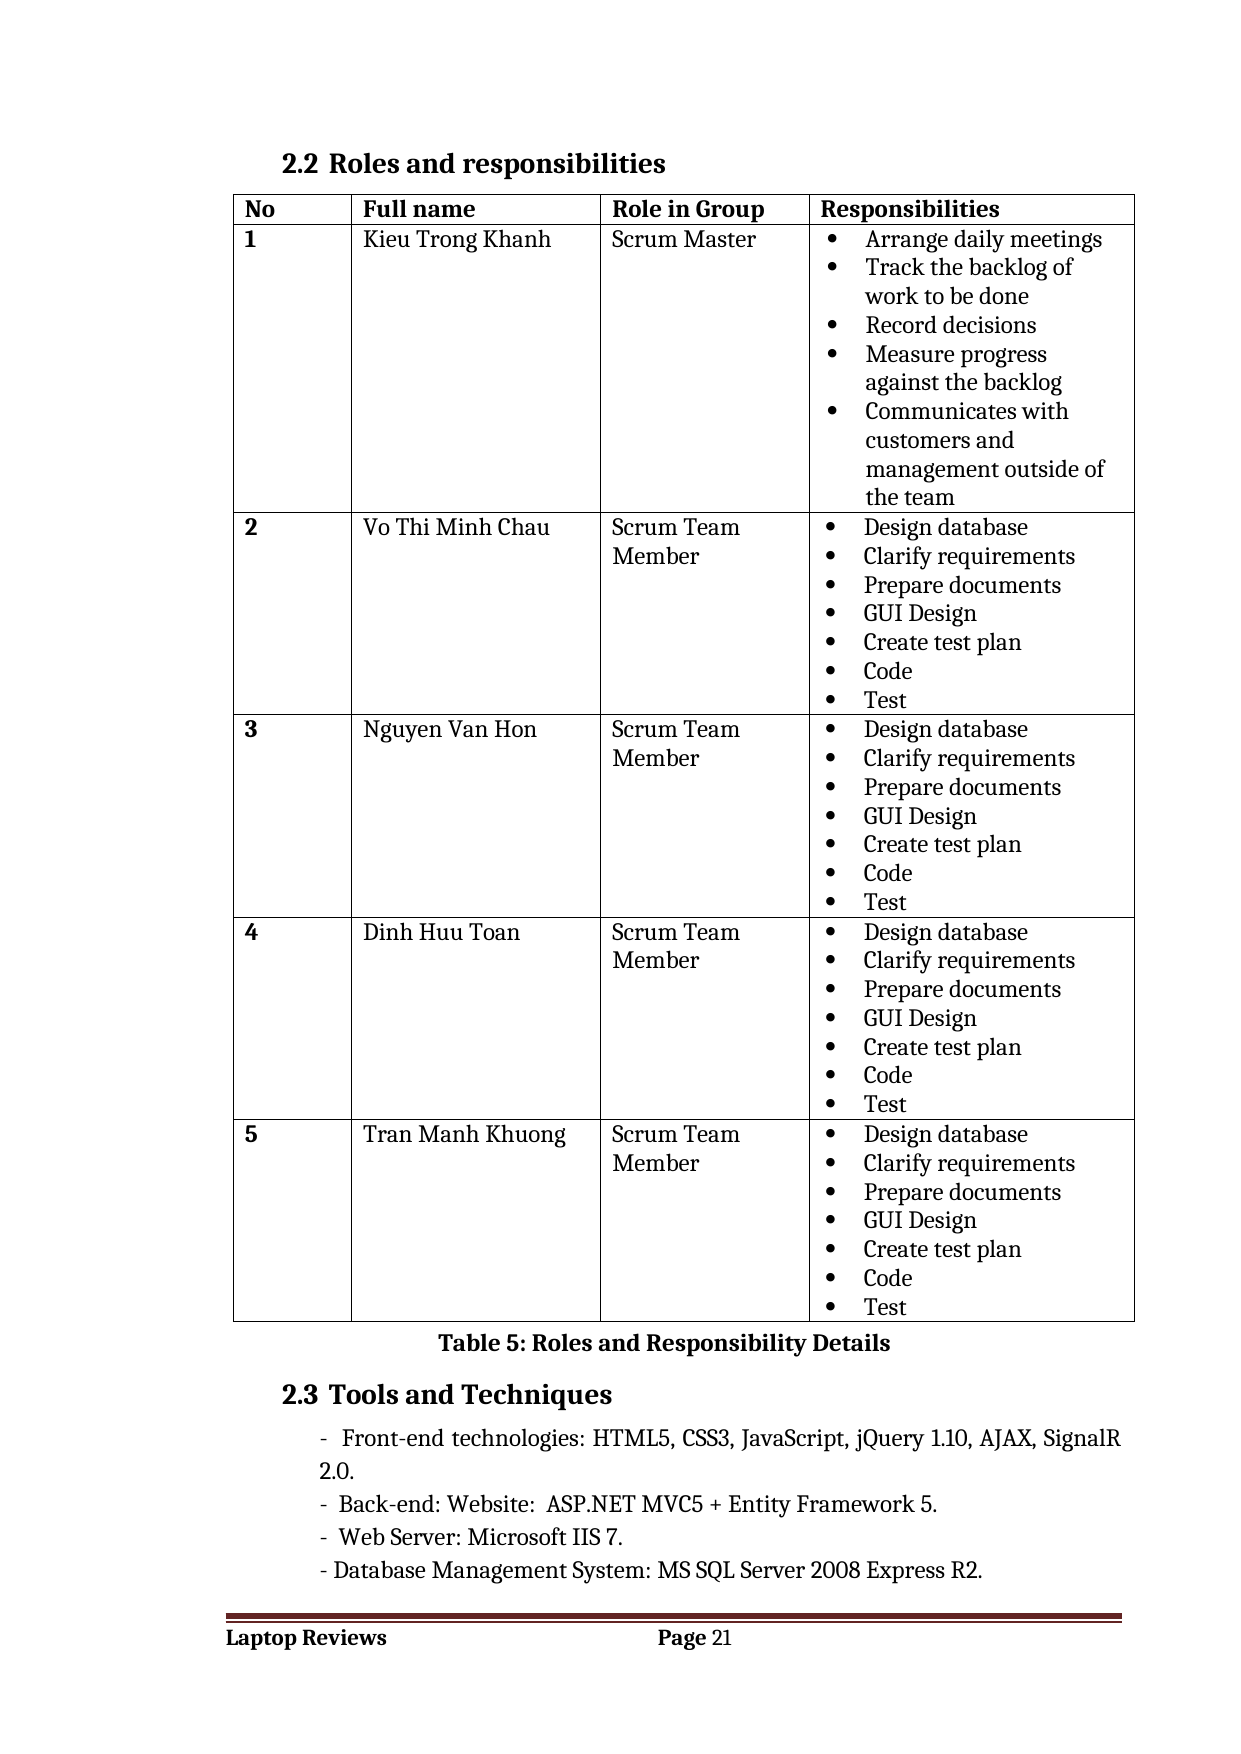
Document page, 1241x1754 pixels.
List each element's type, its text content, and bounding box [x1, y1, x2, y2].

table_cell 5 [234, 1120, 351, 1321]
table_cell Scrum Team Member [601, 1120, 809, 1321]
table_cell Arrange daily meetings Track the backlog of work to be done Record decisions Measure progress against the backlog Communicates with customers and management outside of the team [810, 225, 1134, 512]
text Table 5: Roles and Responsibility Details [207, 1328, 1122, 1357]
table_cell 3 [234, 715, 351, 917]
table_cell 4 [234, 918, 351, 1119]
table_cell Design database Clarify requirements Prepare documents GUI Design Create test plan Code Test [810, 513, 1134, 714]
table_cell Tran Manh Khuong [352, 1120, 600, 1321]
subtitle Tools and Techniques [282, 1378, 1122, 1412]
table_cell 1 [234, 225, 351, 512]
table_cell Design database Clarify requirements Prepare documents GUI Design Create test plan Code Test [810, 715, 1134, 917]
table_cell Nguyen Van Hon [352, 715, 600, 917]
table_cell Design database Clarify requirements Prepare documents GUI Design Create test plan Code Test [810, 918, 1134, 1119]
table_cell Dinh Huu Toan [352, 918, 600, 1119]
text - Web Server: Microsoft IIS 7. [319, 1523, 1122, 1552]
table_cell Scrum Team Member [601, 918, 809, 1119]
text - Front-end technologies: HTML5, CSS3, JavaScript, jQuery 1.10, AJAX, SignalR 2.0. [319, 1424, 1122, 1486]
text - Back-end: Website: ASP.NET MVC5 + Entity Framework 5. [319, 1490, 1122, 1519]
table_cell Scrum Master [601, 225, 809, 512]
table_cell Design database Clarify requirements Prepare documents GUI Design Create test plan Code Test [810, 1120, 1134, 1321]
table_header No [234, 195, 351, 223]
subtitle Roles and responsibilities [282, 148, 1122, 181]
table_header Role in Group [601, 195, 809, 223]
text - Database Management System: MS SQL Server 2008 Express R2. [319, 1556, 1122, 1585]
table_header Full name [352, 195, 600, 223]
table_cell Scrum Team Member [601, 513, 809, 714]
table_cell 2 [234, 513, 351, 714]
table_header Responsibilities [810, 195, 1134, 223]
table_cell Scrum Team Member [601, 715, 809, 917]
table_cell Kieu Trong Khanh [352, 225, 600, 512]
table_cell Vo Thi Minh Chau [352, 513, 600, 714]
